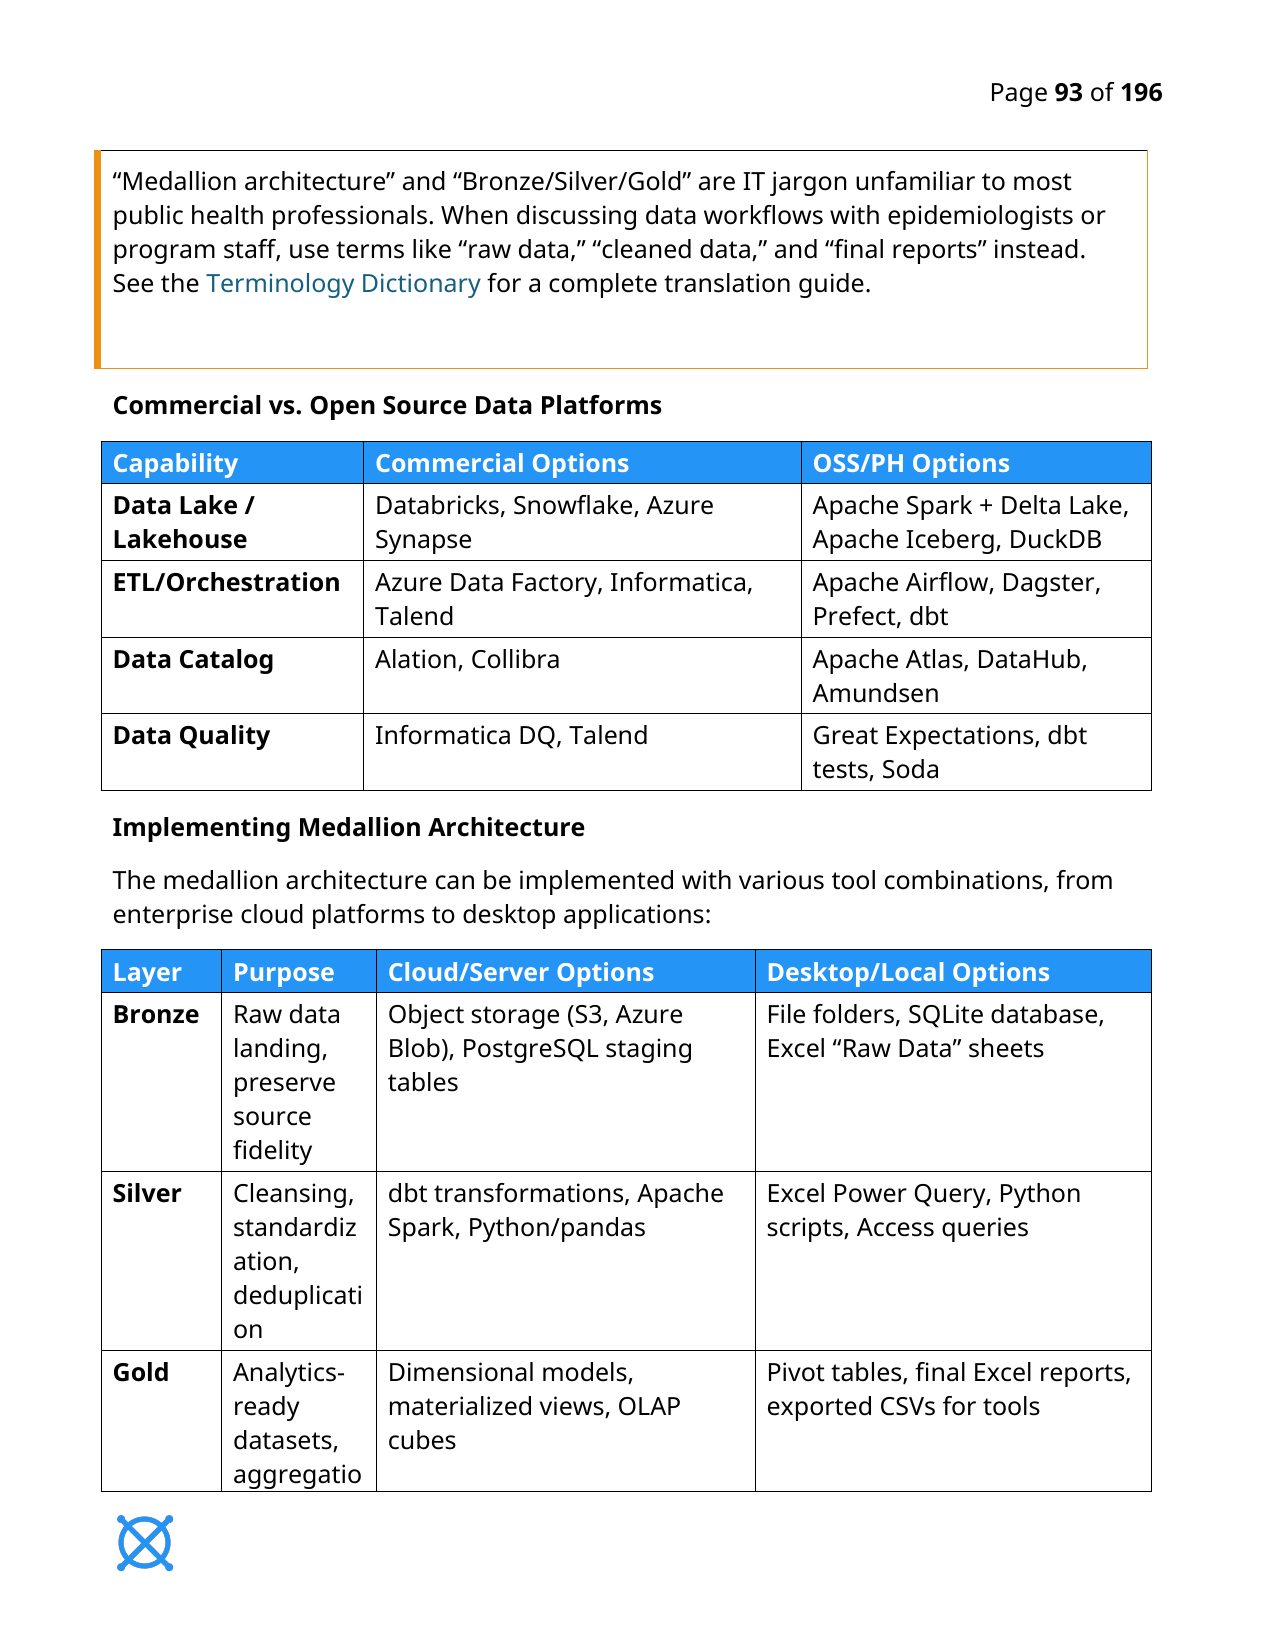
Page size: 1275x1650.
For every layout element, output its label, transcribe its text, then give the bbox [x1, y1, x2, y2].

picture [112, 1511, 177, 1575]
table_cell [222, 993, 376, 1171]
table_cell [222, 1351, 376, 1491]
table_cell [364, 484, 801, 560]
text Implementing Medallion Architecture [112, 810, 1162, 844]
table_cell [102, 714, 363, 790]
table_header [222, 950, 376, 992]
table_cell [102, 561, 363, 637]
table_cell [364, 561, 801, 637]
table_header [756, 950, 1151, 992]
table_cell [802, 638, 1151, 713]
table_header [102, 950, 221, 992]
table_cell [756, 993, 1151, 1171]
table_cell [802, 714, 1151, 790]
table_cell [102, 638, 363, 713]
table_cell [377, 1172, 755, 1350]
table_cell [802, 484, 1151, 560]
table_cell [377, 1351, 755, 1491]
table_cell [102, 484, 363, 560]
text Commercial vs. Open Source Data Platforms [112, 388, 1162, 422]
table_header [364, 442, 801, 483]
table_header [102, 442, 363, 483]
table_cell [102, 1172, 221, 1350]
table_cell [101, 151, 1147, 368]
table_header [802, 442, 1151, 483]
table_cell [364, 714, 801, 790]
text The medallion architecture can be implemented with various tool combinations, from enterprise cloud platforms to desktop applications: [112, 862, 1162, 931]
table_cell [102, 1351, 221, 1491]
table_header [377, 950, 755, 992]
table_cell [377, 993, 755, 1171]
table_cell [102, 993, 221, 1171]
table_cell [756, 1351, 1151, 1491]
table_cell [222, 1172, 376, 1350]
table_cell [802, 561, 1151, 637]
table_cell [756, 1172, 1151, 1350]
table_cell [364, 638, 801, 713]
